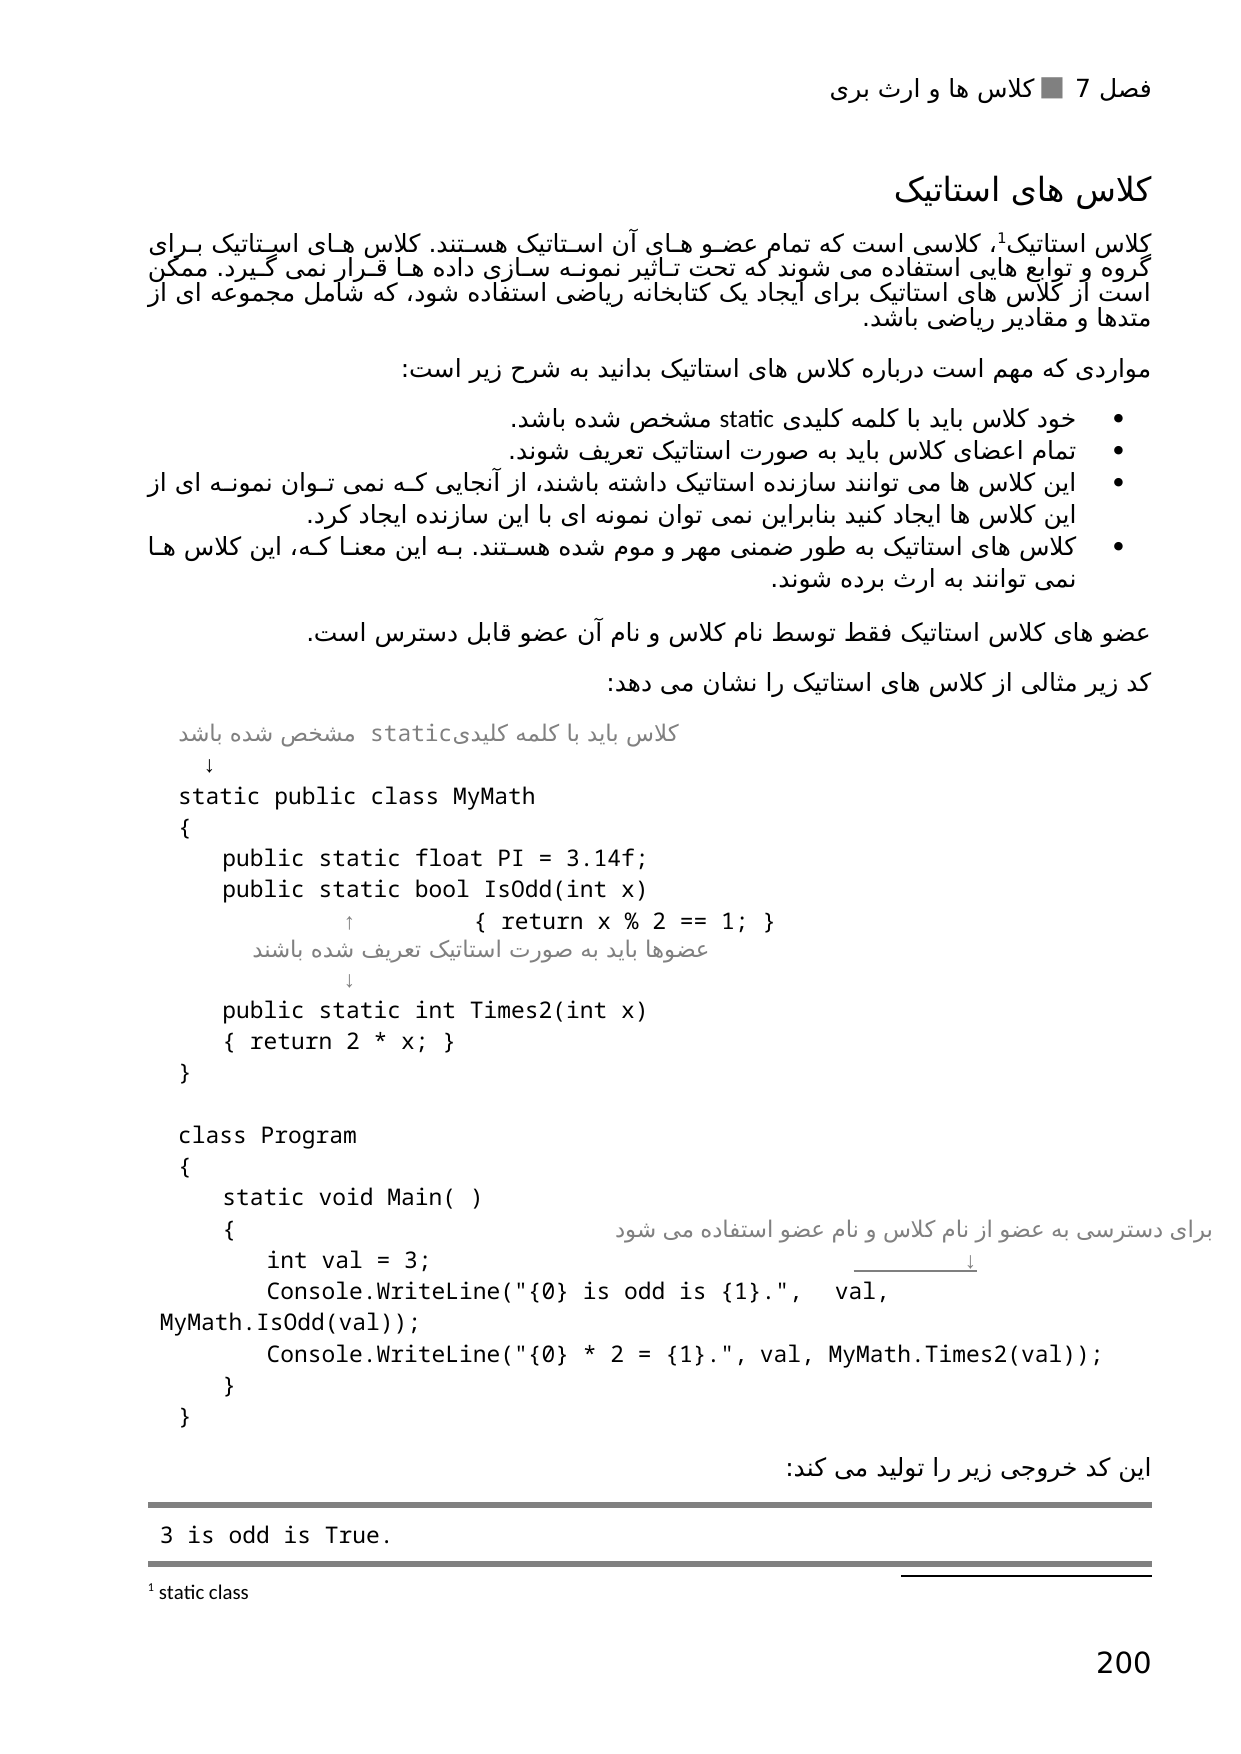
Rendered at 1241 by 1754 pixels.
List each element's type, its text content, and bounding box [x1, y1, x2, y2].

table_header 3 is odd is True. 3 * 2 = 6. [148, 1508, 1152, 1561]
text این کلاس ها می توانند سازنده استاتیک داشته باشند، از آنجایی که نمی توان نمونه ای از این کلاس ها ایجاد کنید بنابراین نمی توان نمونه ای با این سازنده ایجاد کرد. [148, 468, 1114, 530]
text عضو های کلاس استاتیک فقط توسط نام کلاس و نام آن عضو قابل دسترس است. [148, 622, 1152, 647]
text کد زیر مثالی از کلاس های استاتیک را نشان می دهد: [148, 672, 1152, 696]
text خود کلاس باید با کلمه کلیدی static مشخص شده باشد. [148, 403, 1114, 433]
text کلاس های استاتیک [148, 175, 1152, 208]
text مواردی که مهم است درباره کلاس های استاتیک بدانید به شرح زیر است: [148, 357, 1152, 382]
text کلاس های استاتیک به طور ضمنی مهر و موم شده هستند. به این معنا که، این کلاس ها نمی توانند به ارث برده شوند. [148, 533, 1114, 594]
text تمام اعضای کلاس باید به صورت استاتیک تعریف شوند. [148, 436, 1114, 466]
table_header مشخص شده باشد staticکلاس باید با کلمه کلیدی ↓ static public class MyMath { public static float PI = 3.14f; public static bool IsOdd(int x) ↑ { return x % 2 == 1; } عضوها باید به صورت استاتیک تعریف شده باشند ↓ public static int Times2(int x) { return 2 * x; } } class Program { static void Main( ) { برای دسترسی به عضو از نام کلاس و نام عضو استفاده می شود int val = 3; ↓ Console.WriteLine("{0} is odd is {1}.", val, MyMath.IsOdd(val)); Console.WriteLine("{0} * 2 = {1}.", val, MyMath.Times2(val)); } } [148, 717, 1152, 1431]
text کلاس استاتیک، کلاسی است که تمام عضو های آن استاتیک هستند. کلاس های استاتیک برای گروه و توابع هایی استفاده می شوند که تحت تاثیر نمونه سازی داده ها قرار نمی گیرد. ممکن است از کلاس های استاتیک برای ایجاد یک کتابخانه ریاضی استفاده شود، که شامل مجموعه ای از متدها و مقادیر ریاضی باشد. [148, 233, 1152, 332]
text این کد خروجی زیر را تولید می کند: [148, 1456, 1152, 1481]
